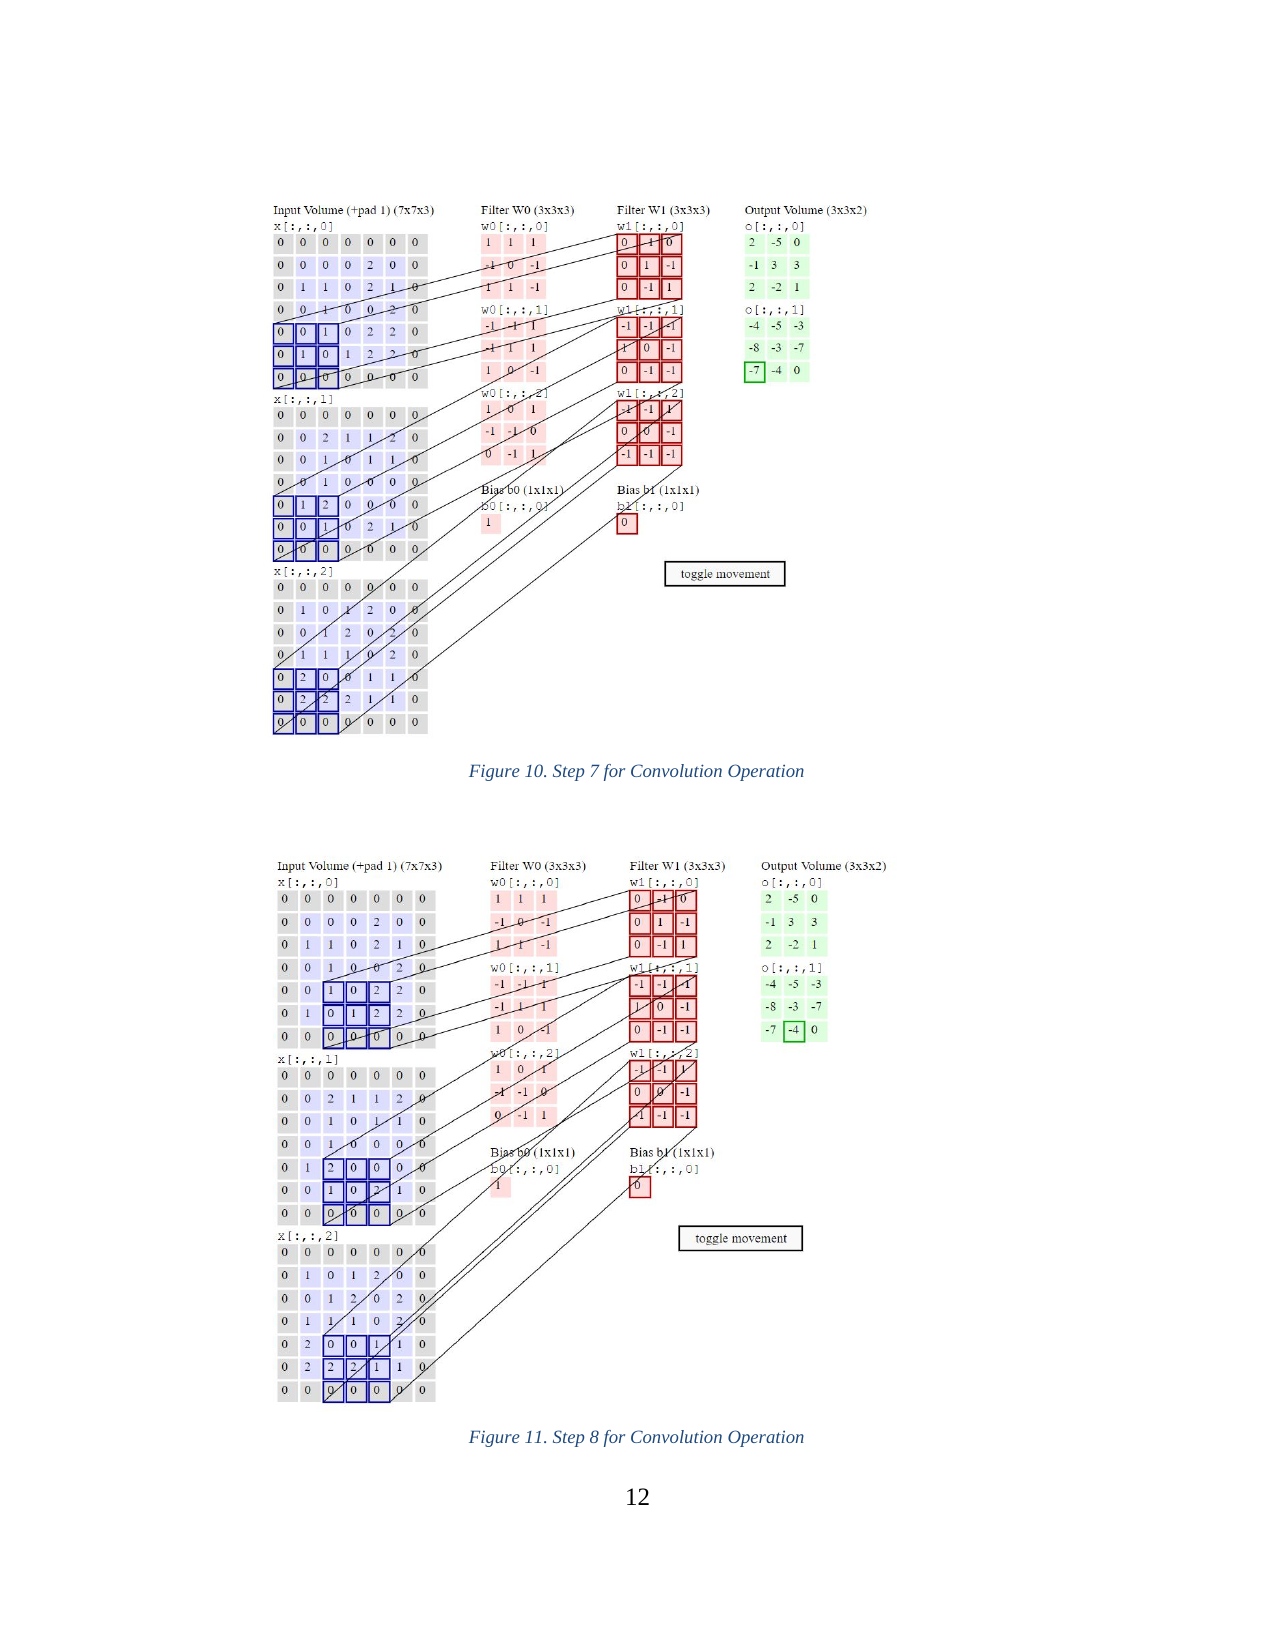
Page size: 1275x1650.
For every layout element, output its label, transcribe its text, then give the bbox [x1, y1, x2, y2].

text Figure 10. Step 7 for Convolution Operation [187, 760, 1087, 781]
picture [262, 845, 922, 1412]
text Figure 11. Step 8 for Convolution Operation [187, 1426, 1087, 1448]
picture [262, 195, 879, 746]
